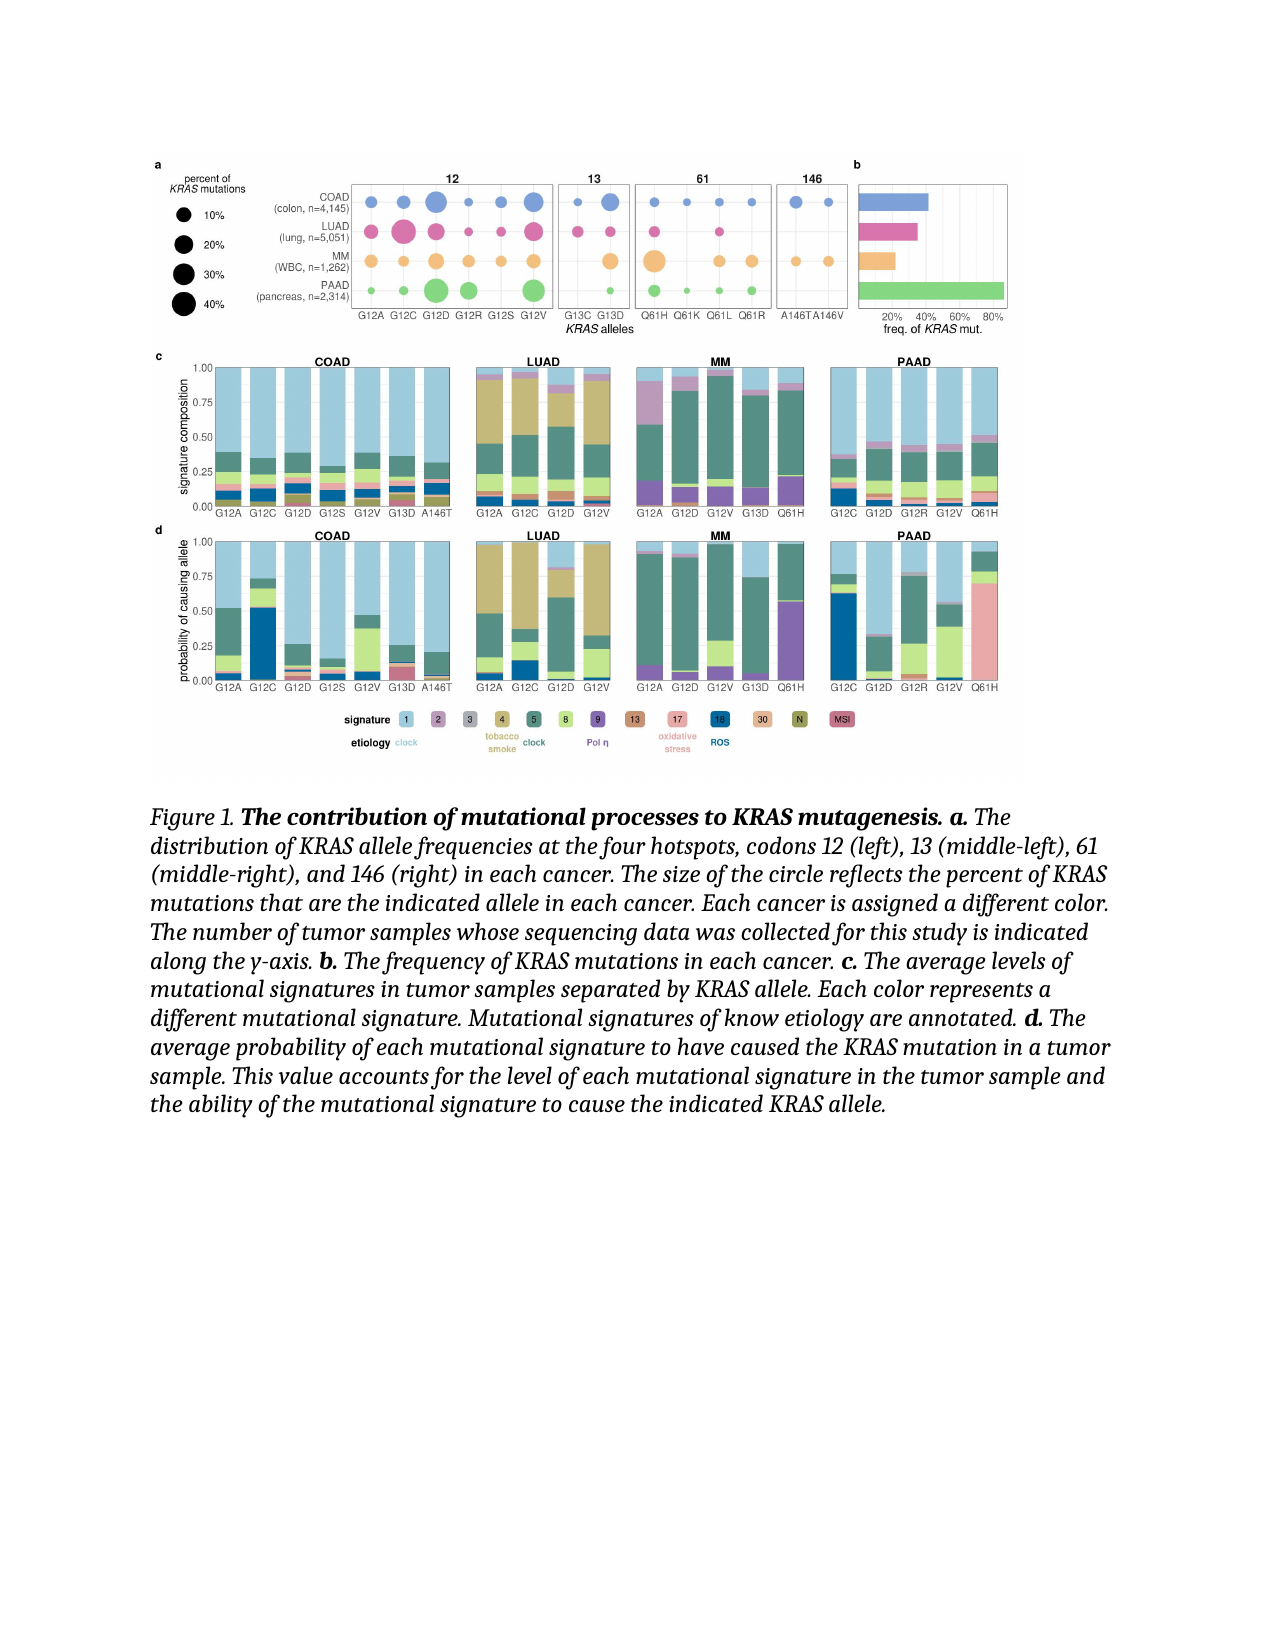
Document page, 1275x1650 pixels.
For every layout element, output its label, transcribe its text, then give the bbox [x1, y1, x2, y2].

text Figure 1. The contribution of mutational processes to KRAS mutagenesis. a. The distribution of KRAS allele frequencies at the four hotspots, codons 12 (left), 13 (middle-left), 61 (middle-right), and 146 (right) in each cancer. The size of the circle reflects the percent of KRAS mutations that are the indicated allele in each cancer. Each cancer is assigned a different color. The number of tumor samples whose sequencing data was collected for this study is indicated along the y-axis. b. The frequency of KRAS mutations in each cancer. c. The average levels of mutational signatures in tumor samples separated by KRAS allele. Each color represents a different mutational signature. Mutational signatures of know etiology are annotated. d. The average probability of each mutational signature to have caused the KRAS mutation in a tumor sample. This value accounts for the level of each mutational signature in the tumor sample and the ability of the mutational signature to cause the indicated KRAS allele. [150, 803, 1125, 1119]
picture [150, 150, 1025, 782]
